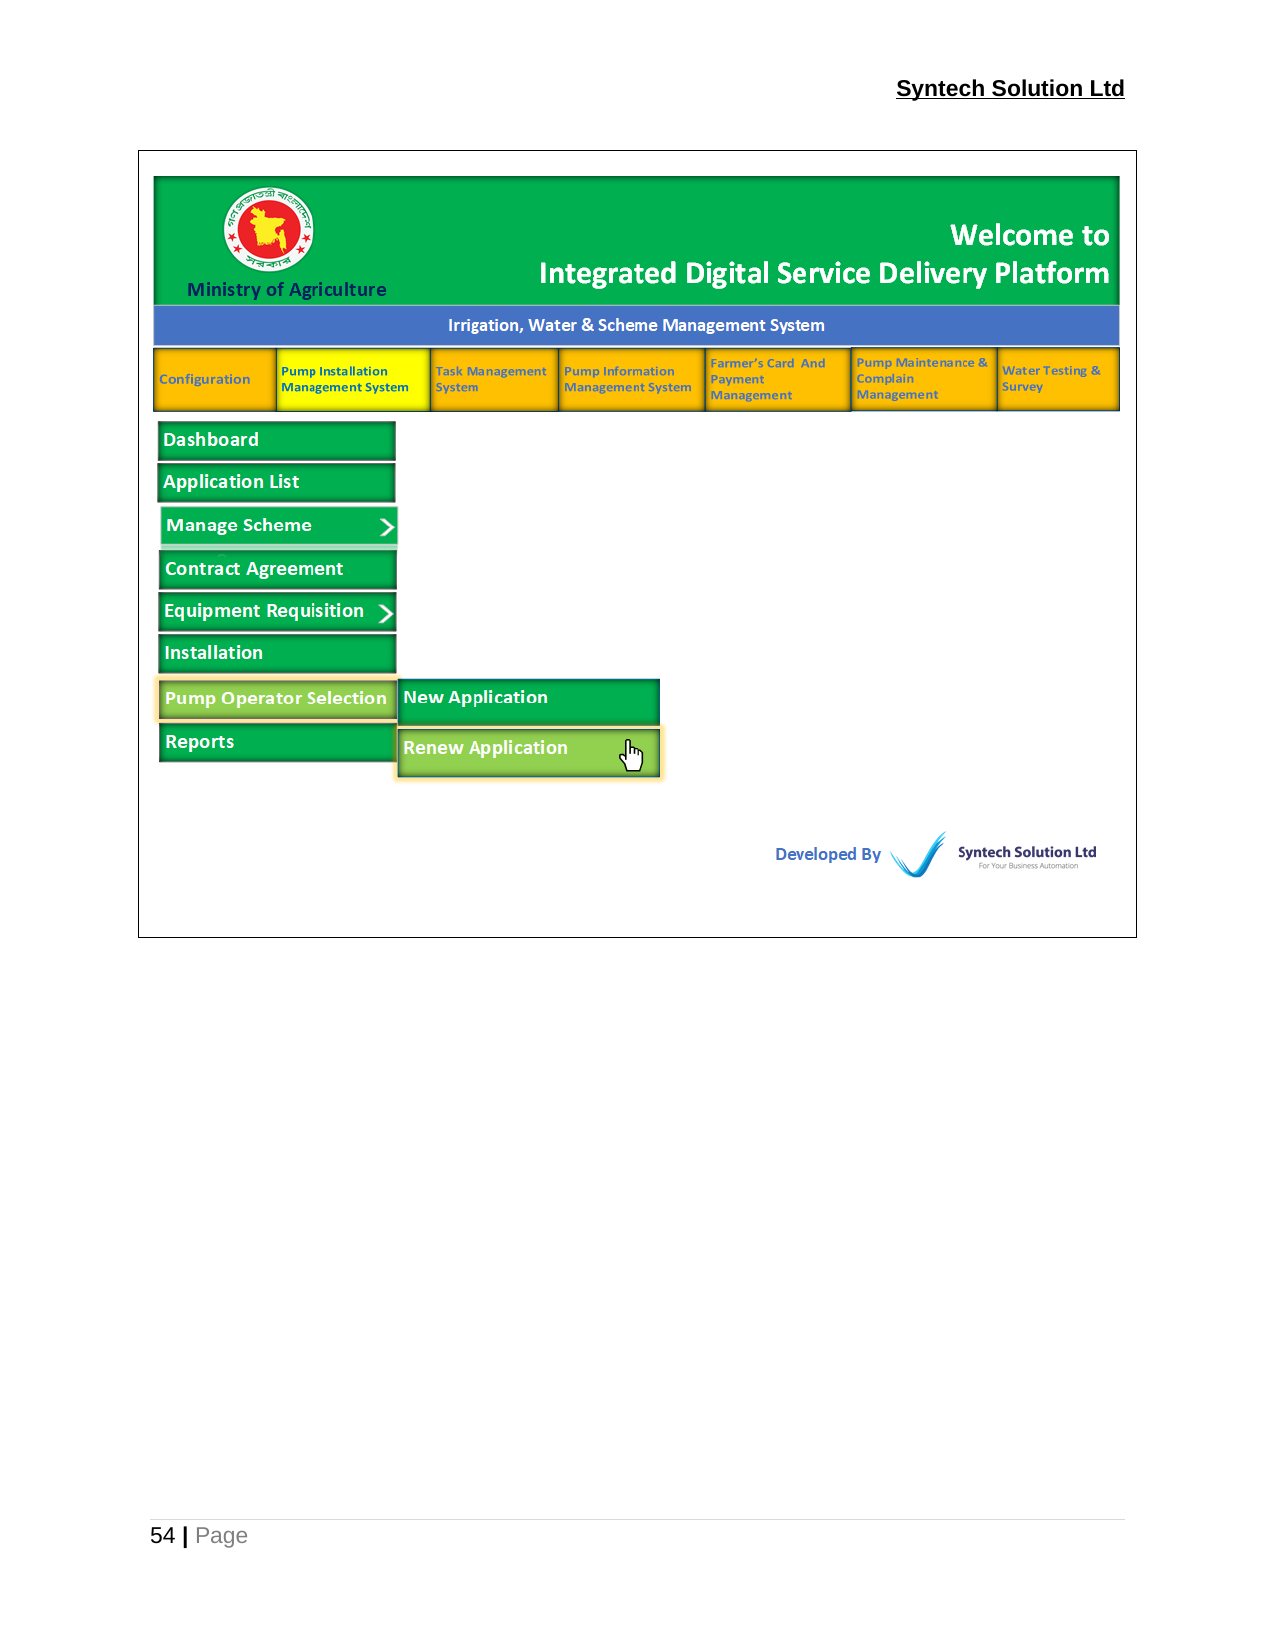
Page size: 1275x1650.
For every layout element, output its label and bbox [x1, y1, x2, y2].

table_header [139, 151, 1136, 937]
picture [150, 176, 1125, 878]
